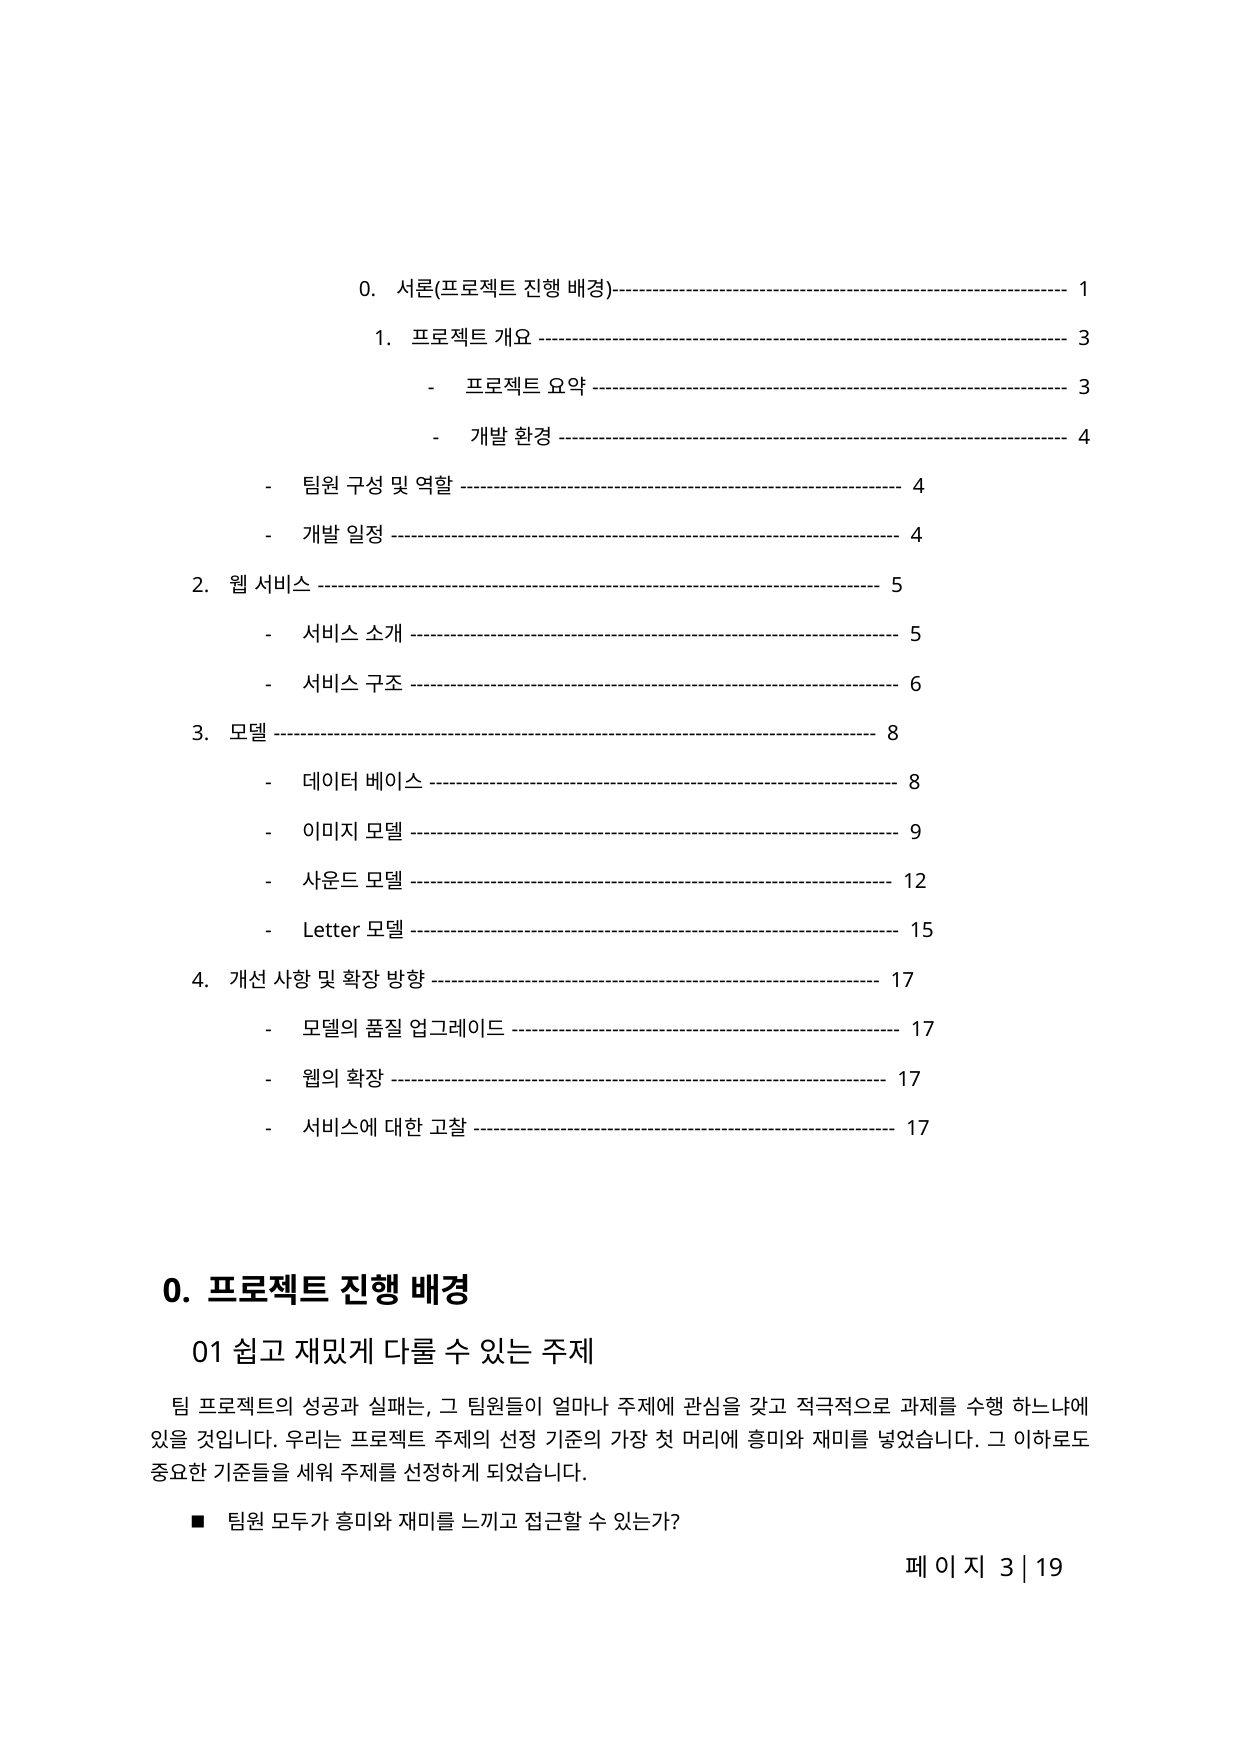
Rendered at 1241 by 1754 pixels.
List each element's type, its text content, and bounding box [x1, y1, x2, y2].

list 개발 환경 ---------------------------------------------------------------------------- 4 [265, 420, 1090, 450]
list 서비스 소개 ------------------------------------------------------------------------- 5 [265, 617, 1090, 648]
title 프로젝트 진행 배경 [162, 1263, 1090, 1312]
list 개선 사항 및 확장 방향 ------------------------------------------------------------------- 17 [192, 963, 1090, 993]
list 모델의 품질 업그레이드 ---------------------------------------------------------- 17 [265, 1012, 1090, 1043]
list 이미지 모델 ------------------------------------------------------------------------- 9 [265, 815, 1090, 845]
list 개발 일정 ---------------------------------------------------------------------------- 4 [265, 519, 1090, 549]
list 웹 서비스 ------------------------------------------------------------------------------------ 5 [192, 568, 1090, 598]
list 서비스 구조 ------------------------------------------------------------------------- 6 [265, 667, 1090, 697]
list 팀원 모두가 흥미와 재미를 느끼고 접근할 수 있는가? [190, 1505, 1090, 1536]
text 팀 프로젝트의 성공과 실패는, 그 팀원들이 얼마나 주제에 관심을 갖고 적극적으로 과제를 수행 하느냐에 있을 것입니다. 우리는 프로젝트 주제의 선정 기준의 가장 첫 머리에 흥미와 재미를 넣었습니다. 그 이하로도 중요한 기준들을 세워 주제를 선정하게 되었습니다. [150, 1391, 1090, 1486]
subtitle 01 쉽고 재밌게 다룰 수 있는 주제 [192, 1328, 1090, 1371]
list 프로젝트 개요 ------------------------------------------------------------------------------- 3 [192, 321, 1090, 351]
list 프로젝트 요약 ----------------------------------------------------------------------- 3 [265, 371, 1090, 401]
list 모델 ------------------------------------------------------------------------------------------ 8 [192, 716, 1090, 746]
list 사운드 모델 ------------------------------------------------------------------------ 12 [265, 864, 1090, 894]
list 서비스에 대한 고찰 --------------------------------------------------------------- 17 [265, 1111, 1090, 1141]
list Letter 모델 ------------------------------------------------------------------------- 15 [265, 914, 1090, 944]
list 데이터 베이스 ---------------------------------------------------------------------- 8 [265, 766, 1090, 796]
list 서론(프로젝트 진행 배경)-------------------------------------------------------------------- 1 [192, 272, 1090, 302]
list 팀원 구성 및 역할 ------------------------------------------------------------------ 4 [265, 469, 1090, 499]
list 웹의 확장 -------------------------------------------------------------------------- 17 [265, 1062, 1090, 1092]
